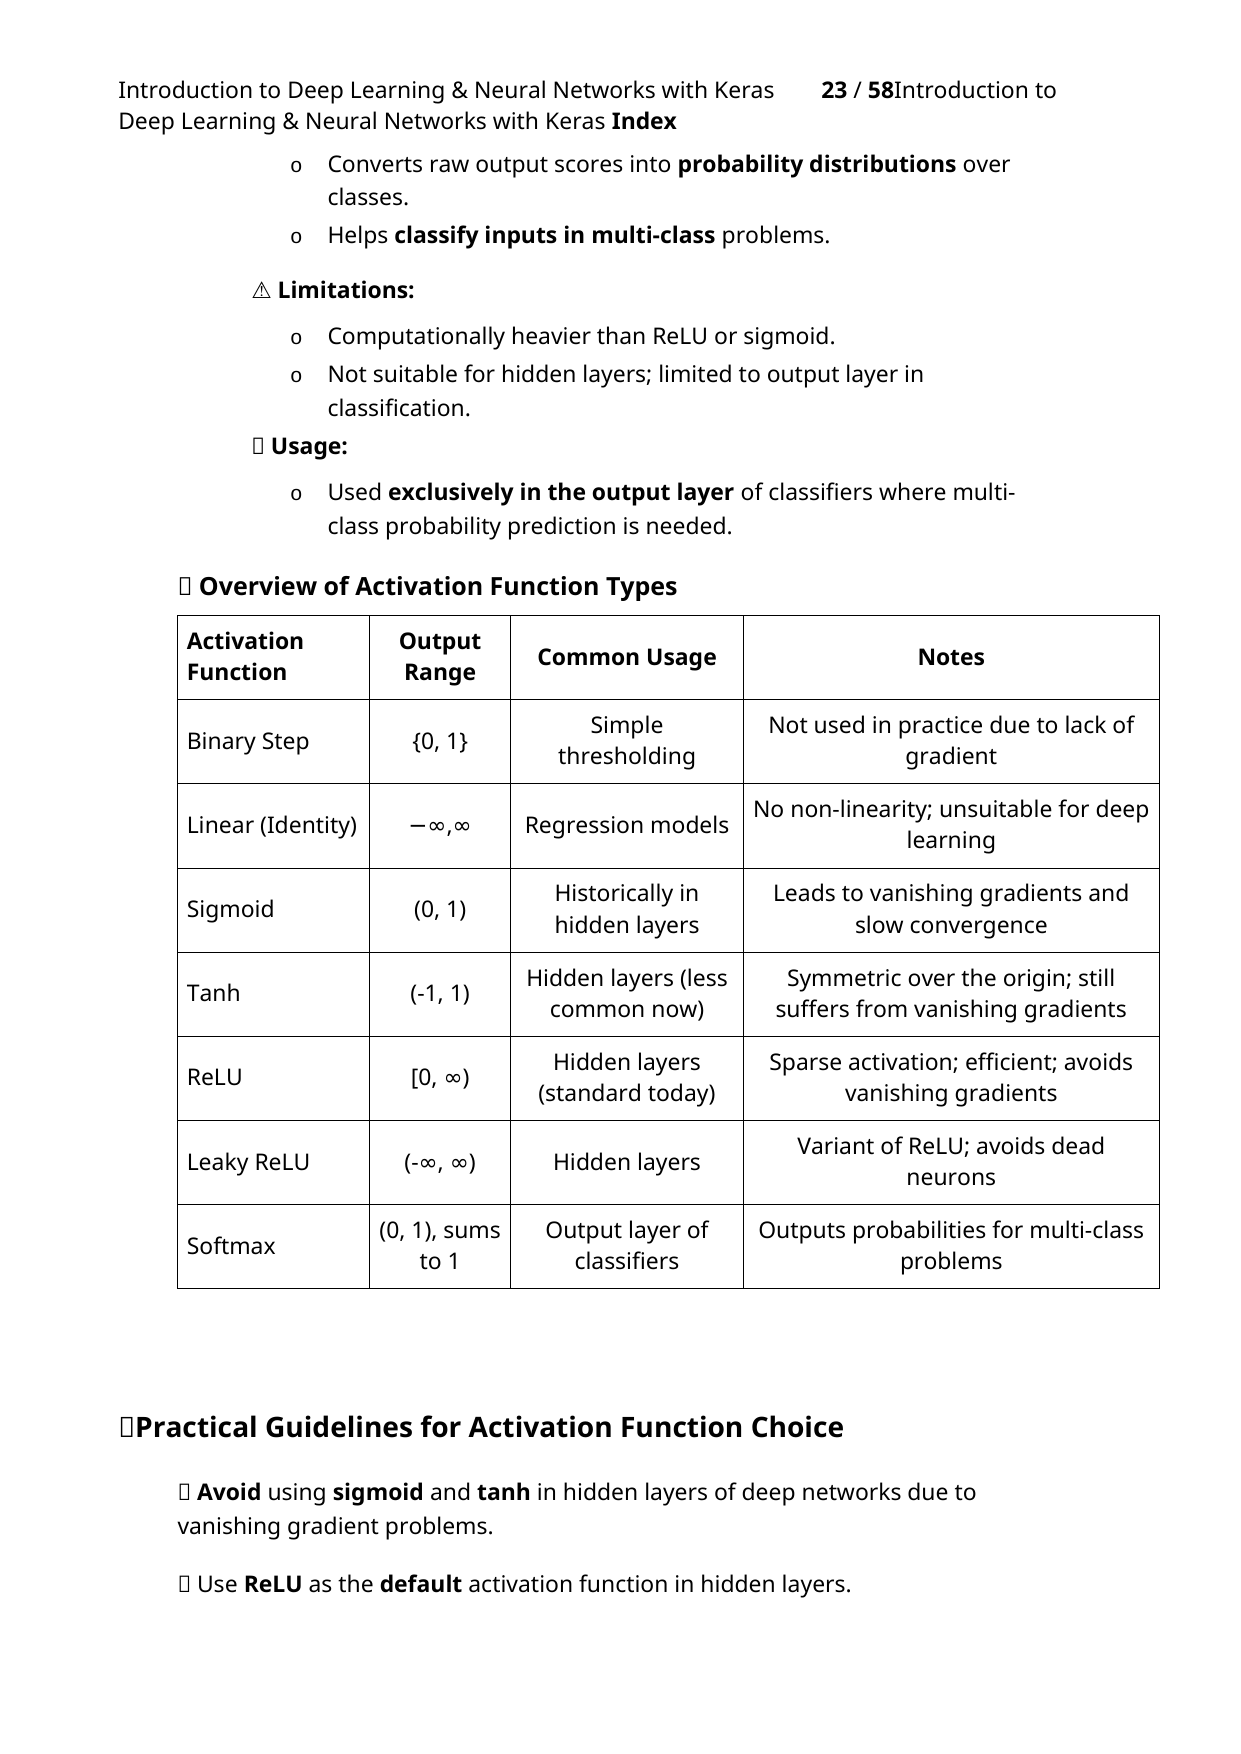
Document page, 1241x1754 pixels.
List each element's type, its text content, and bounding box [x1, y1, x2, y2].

table_cell Hidden layers [511, 1121, 743, 1204]
table_cell Historically in hidden layers [511, 869, 743, 952]
table_cell (-∞, ∞) [370, 1121, 510, 1204]
text 🧠 Use ReLU as the default activation function in hidden layers. [177, 1568, 1063, 1600]
table_cell ReLU [178, 1037, 369, 1120]
table_cell Output layer of classifiers [511, 1205, 743, 1288]
table_cell (0, 1), sums to 1 [370, 1205, 510, 1288]
list Not suitable for hidden layers; limited to output layer in classification. [290, 358, 1063, 423]
table_header Activation Function [178, 616, 369, 699]
table_header Output Range [370, 616, 510, 699]
table_cell Regression models [511, 784, 743, 867]
list ⚠️ Limitations: [251, 274, 1063, 305]
list Converts raw output scores into probability distributions over classes. [290, 148, 1063, 213]
list Helps classify inputs in multi-class problems. [290, 219, 1063, 251]
table_cell Outputs probabilities for multi-class problems [744, 1205, 1159, 1288]
table_header Notes [744, 616, 1159, 699]
table_cell No non-linearity; unsuitable for deep learning [744, 784, 1159, 867]
table_cell {0, 1} [370, 700, 510, 783]
table_cell Binary Step [178, 700, 369, 783]
table_cell Variant of ReLU; avoids dead neurons [744, 1121, 1159, 1204]
table_cell (-1, 1) [370, 953, 510, 1036]
table_cell Leaky ReLU [178, 1121, 369, 1204]
table_cell Tanh [178, 953, 369, 1036]
table_cell Sigmoid [178, 869, 369, 952]
table_cell Hidden layers (standard today) [511, 1037, 743, 1120]
table_cell Symmetric over the origin; still suffers from vanishing gradients [744, 953, 1159, 1036]
list Computationally heavier than ReLU or sigmoid. [290, 320, 1063, 351]
subtitle 🔹Practical Guidelines for Activation Function Choice [118, 1407, 1063, 1445]
text ✅ Usage: [177, 430, 1063, 461]
table_cell (0, 1) [370, 869, 510, 952]
table_cell Not used in practice due to lack of gradient [744, 700, 1159, 783]
table_header Common Usage [511, 616, 743, 699]
table_cell Sparse activation; efficient; avoids vanishing gradients [744, 1037, 1159, 1120]
list Used exclusively in the output layer of classifiers where multi-class probability prediction is needed. [290, 476, 1063, 541]
subtitle 🔧 Overview of Activation Function Types [177, 568, 1063, 602]
table_cell Leads to vanishing gradients and slow convergence [744, 869, 1159, 952]
table_cell Hidden layers (less common now) [511, 953, 743, 1036]
table_cell −∞,∞ [370, 784, 510, 867]
table_cell Softmax [178, 1205, 369, 1288]
table_cell Linear (Identity) [178, 784, 369, 867]
table_cell Simple thresholding [511, 700, 743, 783]
text 🧠 Avoid using sigmoid and tanh in hidden layers of deep networks due to vanishing gradient problems. [177, 1476, 1063, 1541]
table_cell [0, ∞) [370, 1037, 510, 1120]
